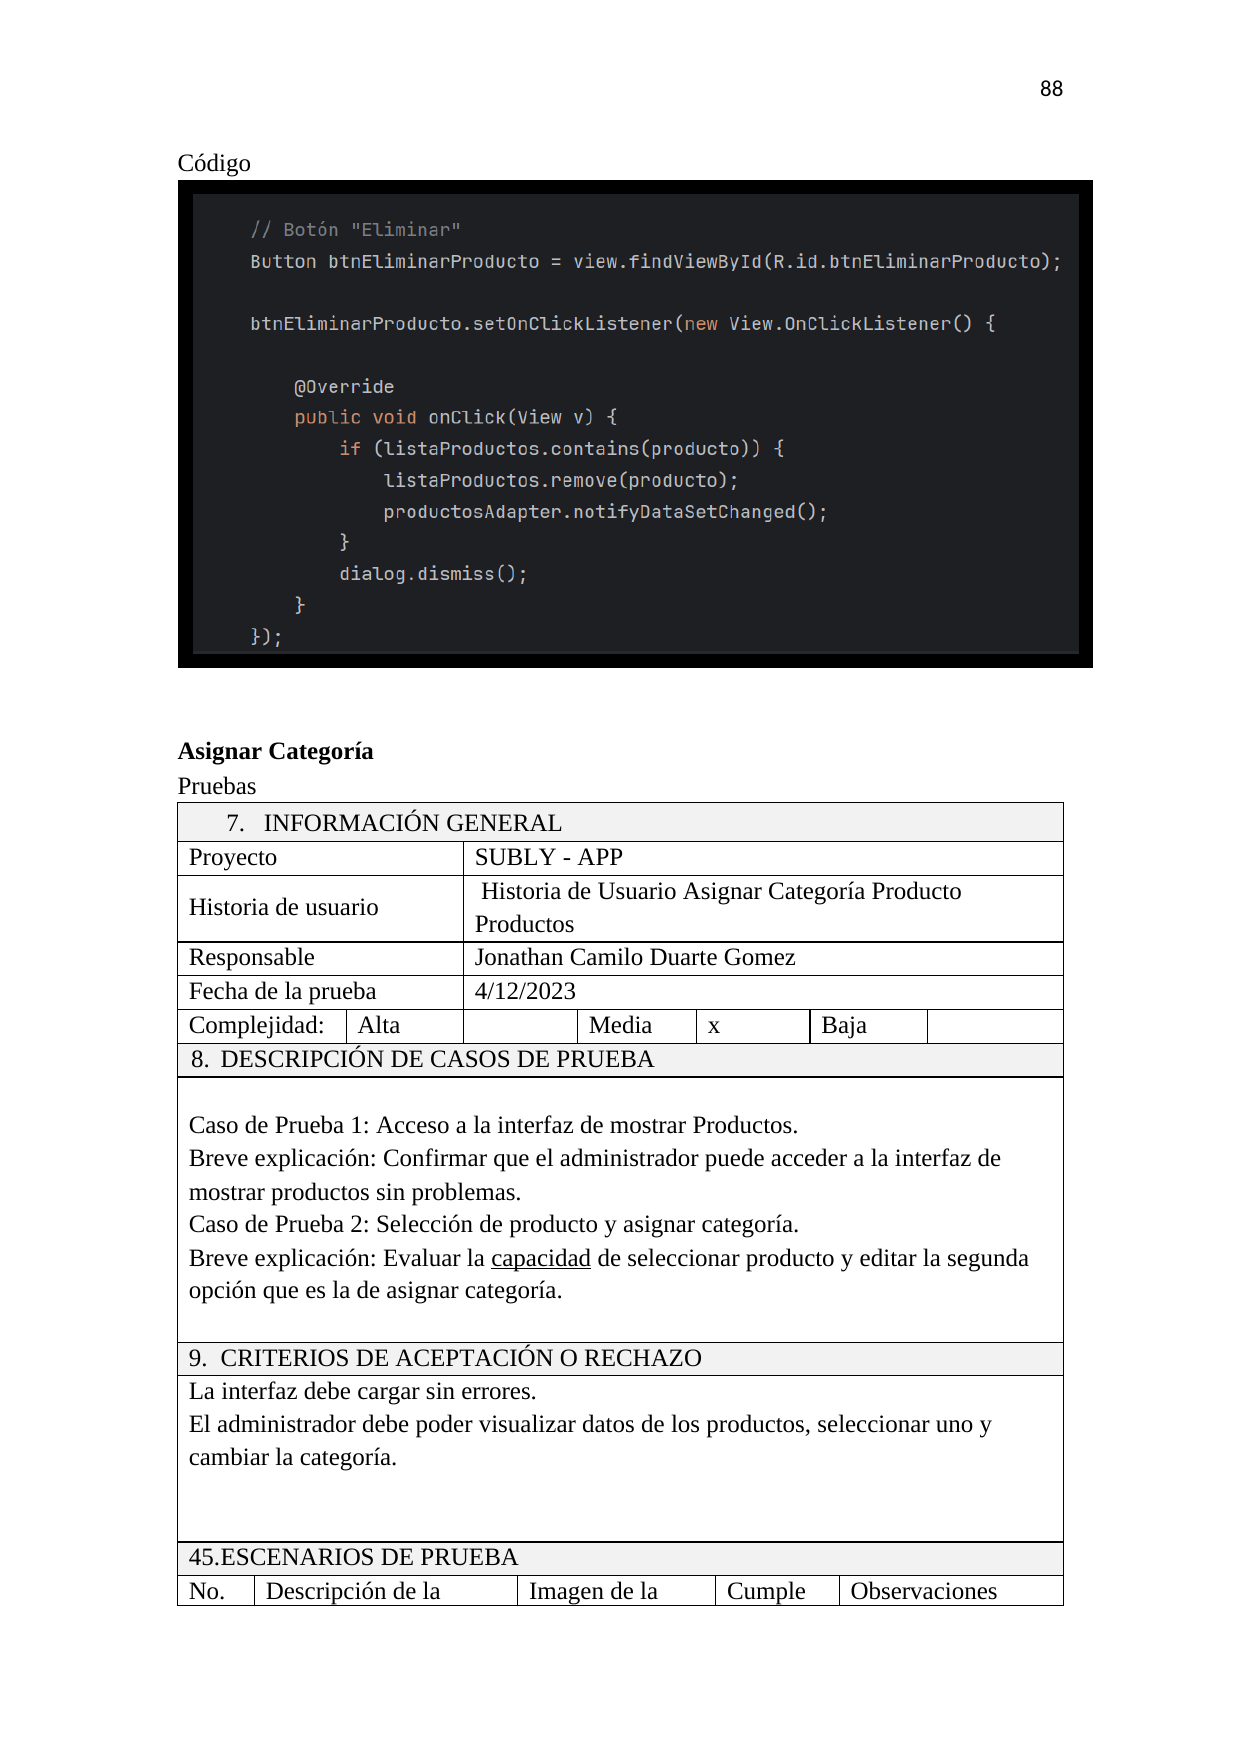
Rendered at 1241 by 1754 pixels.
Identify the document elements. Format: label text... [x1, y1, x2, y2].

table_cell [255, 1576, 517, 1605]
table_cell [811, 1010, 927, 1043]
picture [193, 194, 1079, 654]
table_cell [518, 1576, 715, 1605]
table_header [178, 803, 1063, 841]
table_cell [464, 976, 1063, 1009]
subtitle Pruebas [177, 771, 1063, 800]
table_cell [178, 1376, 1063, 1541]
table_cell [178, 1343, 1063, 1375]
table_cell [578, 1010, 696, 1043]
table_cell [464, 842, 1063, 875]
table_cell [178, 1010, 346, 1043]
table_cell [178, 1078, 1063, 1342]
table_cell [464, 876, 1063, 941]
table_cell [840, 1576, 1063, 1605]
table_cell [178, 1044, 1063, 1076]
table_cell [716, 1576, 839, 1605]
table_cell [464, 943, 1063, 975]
subtitle Asignar Categoría [177, 736, 1063, 765]
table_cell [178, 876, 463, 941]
subtitle Código [177, 148, 1063, 176]
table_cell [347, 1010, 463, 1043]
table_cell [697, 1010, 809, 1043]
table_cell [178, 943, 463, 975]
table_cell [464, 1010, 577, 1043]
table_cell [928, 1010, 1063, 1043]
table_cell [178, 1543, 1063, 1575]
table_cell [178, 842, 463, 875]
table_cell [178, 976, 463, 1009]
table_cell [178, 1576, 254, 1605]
